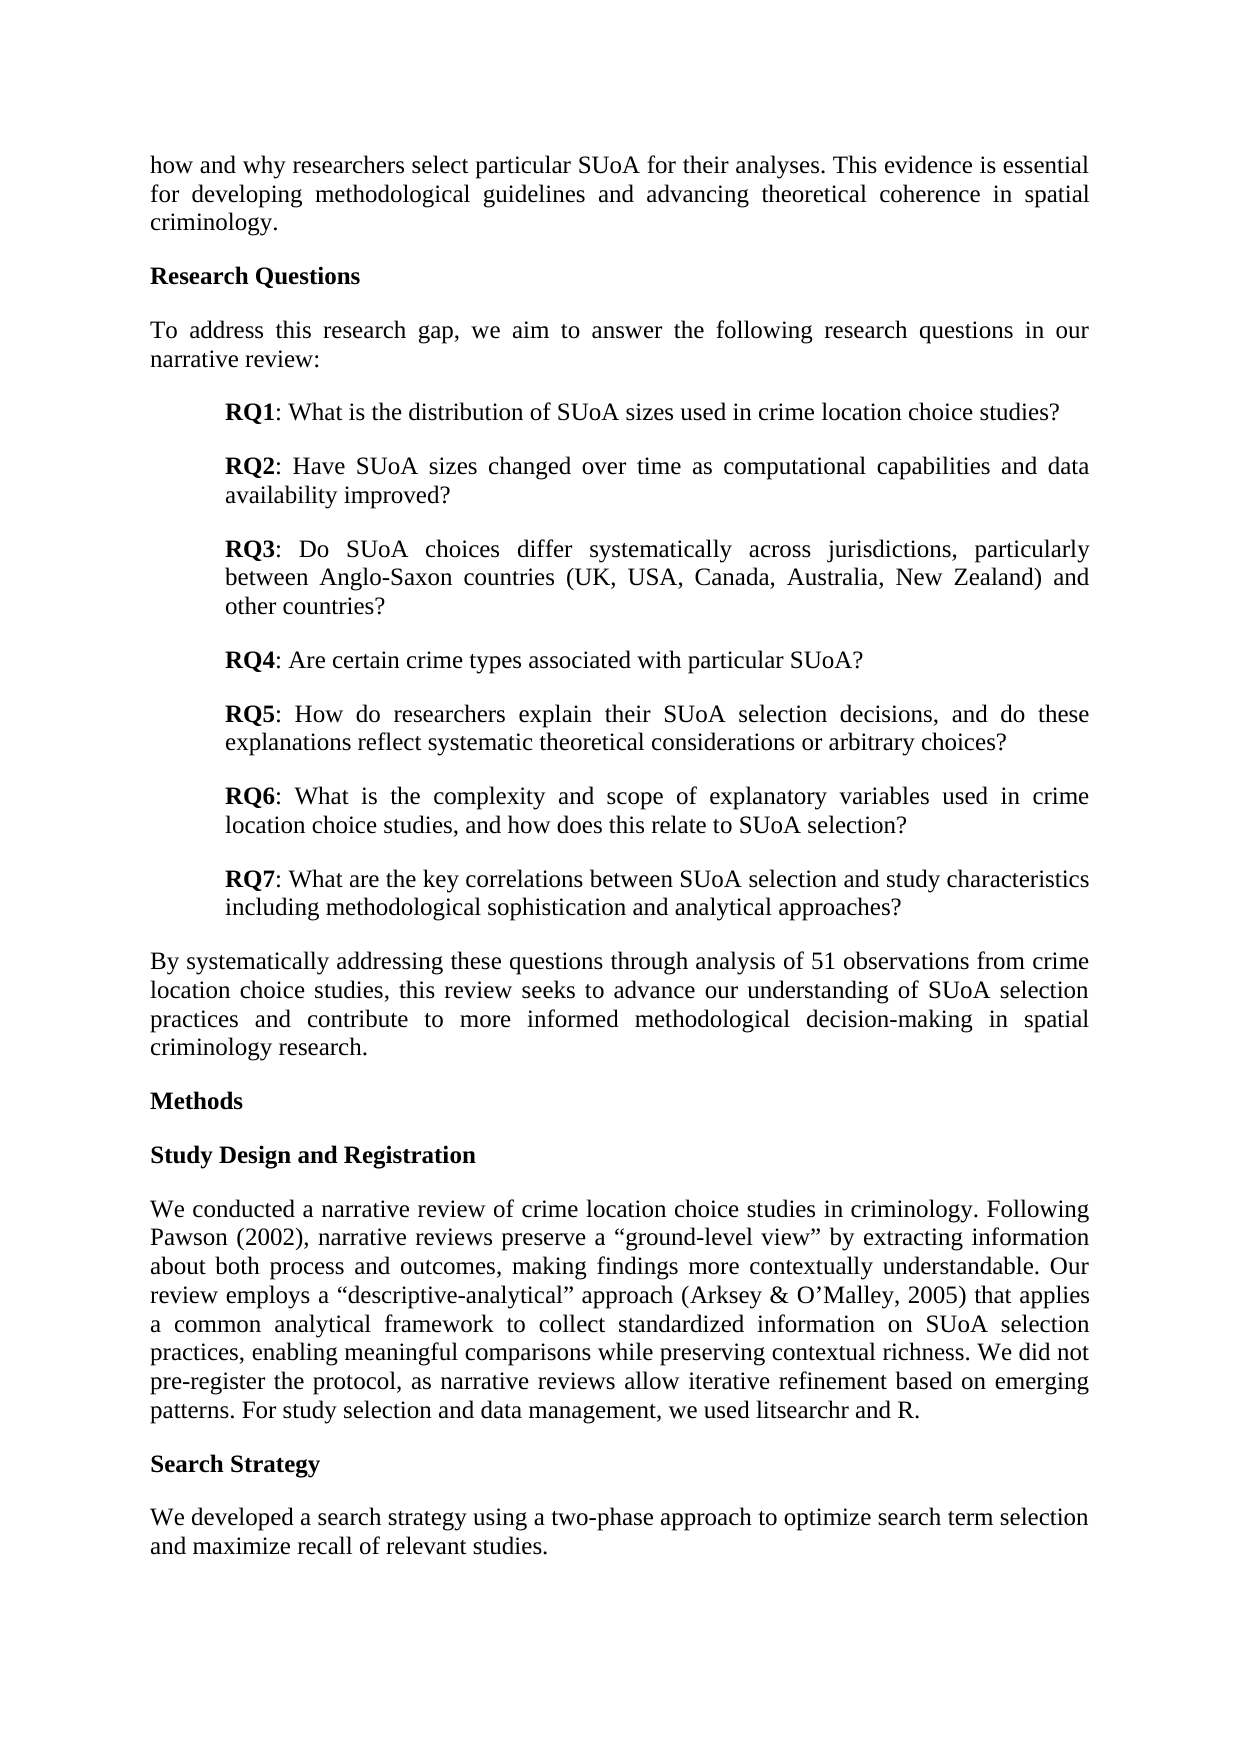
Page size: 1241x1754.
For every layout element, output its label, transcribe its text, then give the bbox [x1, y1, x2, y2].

text RQ7: What are the key correlations between SUoA selection and study characteristics including methodological sophistication and analytical approaches? [225, 864, 1090, 921]
text RQ1: What is the distribution of SUoA sizes used in crime location choice studies? [225, 397, 1090, 426]
text By systematically addressing these questions through analysis of 51 observations from crime location choice studies, this review seeks to advance our understanding of SUoA selection practices and contribute to more informed methodological decision-making in spatial criminology research. [150, 946, 1090, 1061]
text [150, 150, 1090, 236]
text RQ4: Are certain crime types associated with particular SUoA? [225, 645, 1090, 674]
text We developed a search strategy using a two-phase approach to optimize search term selection and maximize recall of relevant studies. [150, 1502, 1090, 1560]
text RQ5: How do researchers explain their SUoA selection decisions, and do these explanations reflect systematic theoretical considerations or arbitrary choices? [225, 699, 1090, 756]
subtitle Study Design and Registration [150, 1140, 1090, 1169]
text We conducted a narrative review of crime location choice studies in criminology. Following Pawson (2002), narrative reviews preserve a “ground-level view” by extracting information about both process and outcomes, making findings more contextually understandable. Our review employs a “descriptive-analytical” approach (Arksey & O’Malley, 2005) that applies a common analytical framework to collect standardized information on SUoA selection practices, enabling meaningful comparisons while preserving contextual richness. We did not pre-register the protocol, as narrative reviews allow iterative refinement based on emerging patterns. For study selection and data management, we used litsearchr and R. [150, 1194, 1090, 1424]
subtitle Search Strategy [150, 1449, 1090, 1477]
text To address this research gap, we aim to answer the following research questions in our narrative review: [150, 315, 1090, 372]
text RQ6: What is the complexity and scope of explanatory variables used in crime location choice studies, and how does this relate to SUoA selection? [225, 781, 1090, 839]
text RQ2: Have SUoA sizes changed over time as computational capabilities and data availability improved? [225, 451, 1090, 509]
text RQ3: Do SUoA choices differ systematically across jurisdictions, particularly between Anglo-Saxon countries (UK, USA, Canada, Australia, New Zealand) and other countries? [225, 534, 1090, 620]
subtitle Research Questions [150, 261, 1090, 290]
subtitle Methods [150, 1086, 1090, 1115]
